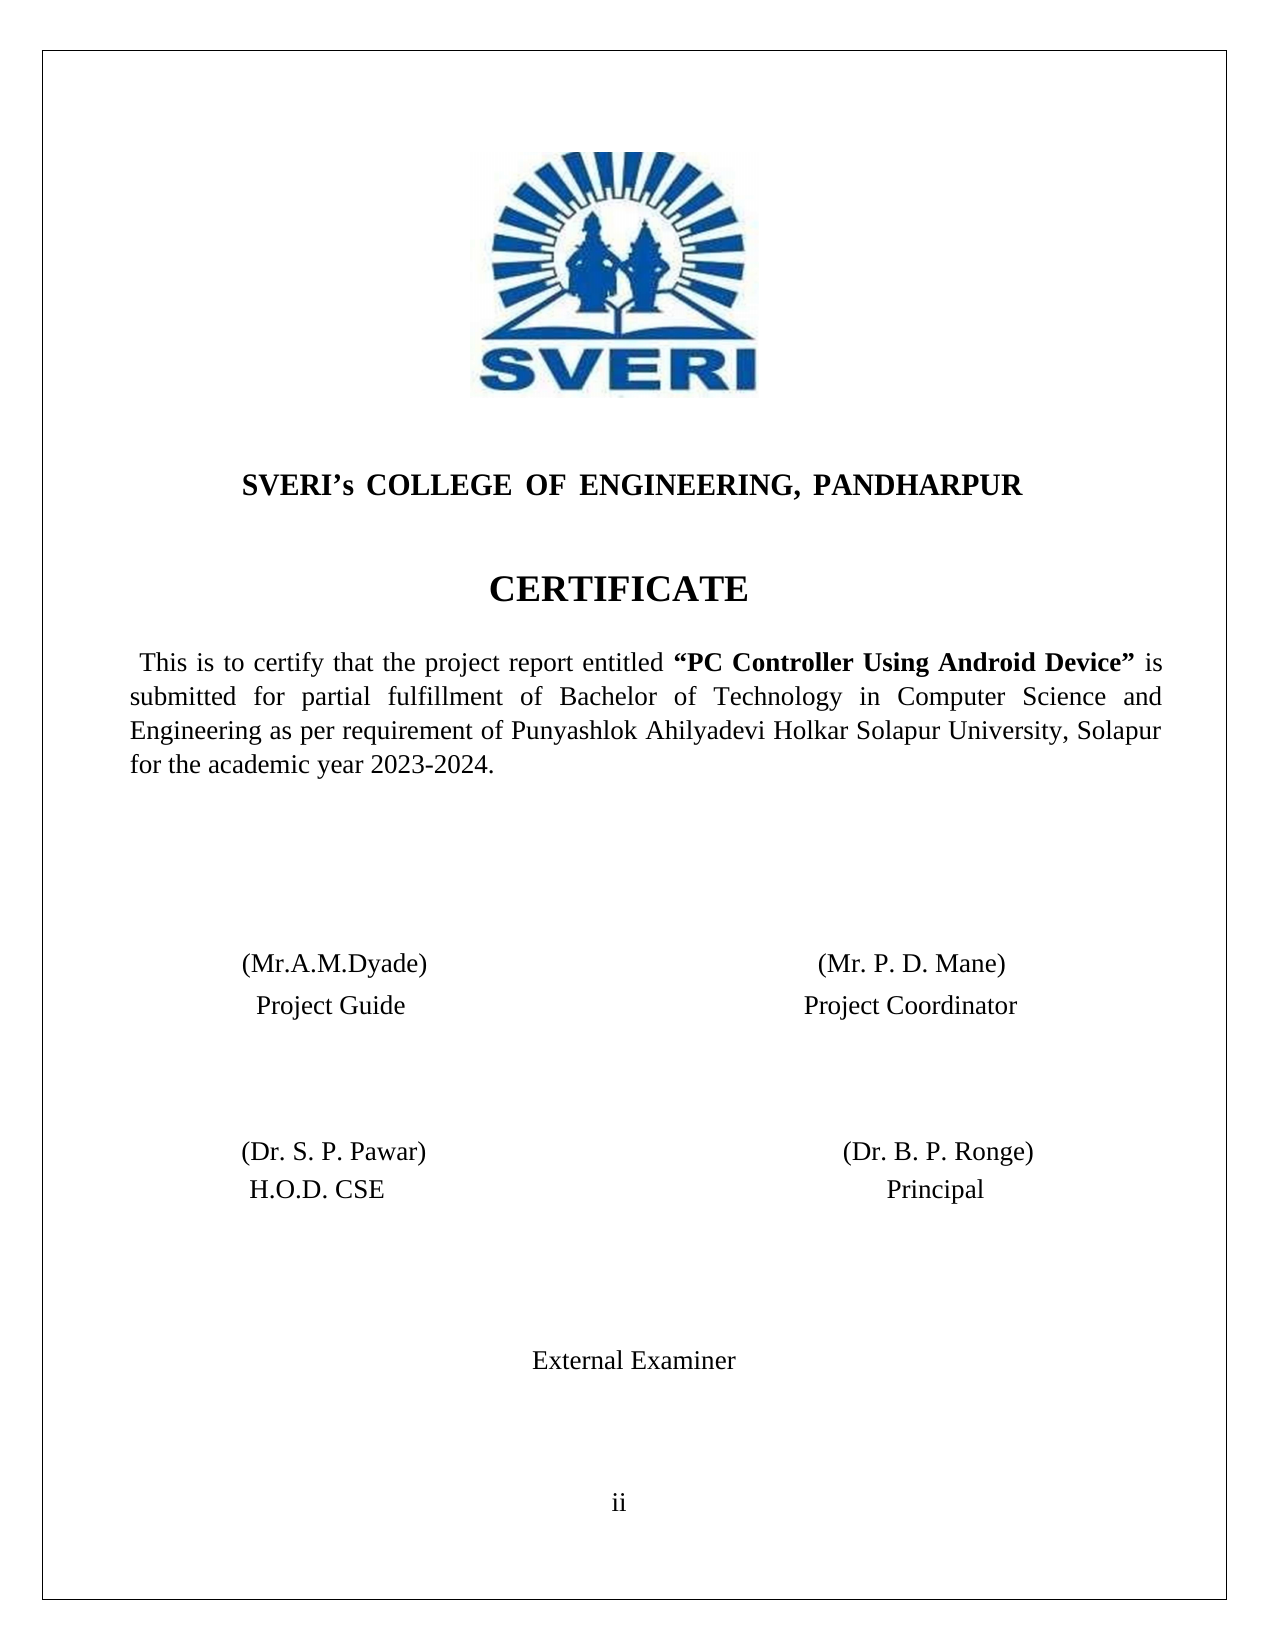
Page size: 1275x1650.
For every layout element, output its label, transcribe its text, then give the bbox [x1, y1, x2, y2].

subtitle This is to certify that the project report entitled “PC Controller Using Android Device” is submitted for partial fulfillment of Bachelor of Technology in Computer Science and Engineering as per requirement of Punyashlok Ahilyadevi Holkar Solapur University, Solapur for the academic year 2023-2024. [129, 646, 1162, 780]
subtitle H.O.D. CSE Principal [249, 1173, 1226, 1204]
subtitle CERTIFICATE [188, 566, 1050, 609]
picture [470, 152, 759, 398]
text External Examiner [218, 1344, 1050, 1375]
text (Dr. S. P. Pawar) (Dr. B. P. Ronge) [241, 1135, 1226, 1166]
subtitle Project Guide Project Coordinator [256, 989, 1226, 1020]
text (Mr.A.M.Dyade) (Mr. P. D. Mane) [242, 947, 1226, 979]
text SVERI’s COLLEGE OF ENGINEERING, PANDHARPUR [242, 466, 1226, 502]
